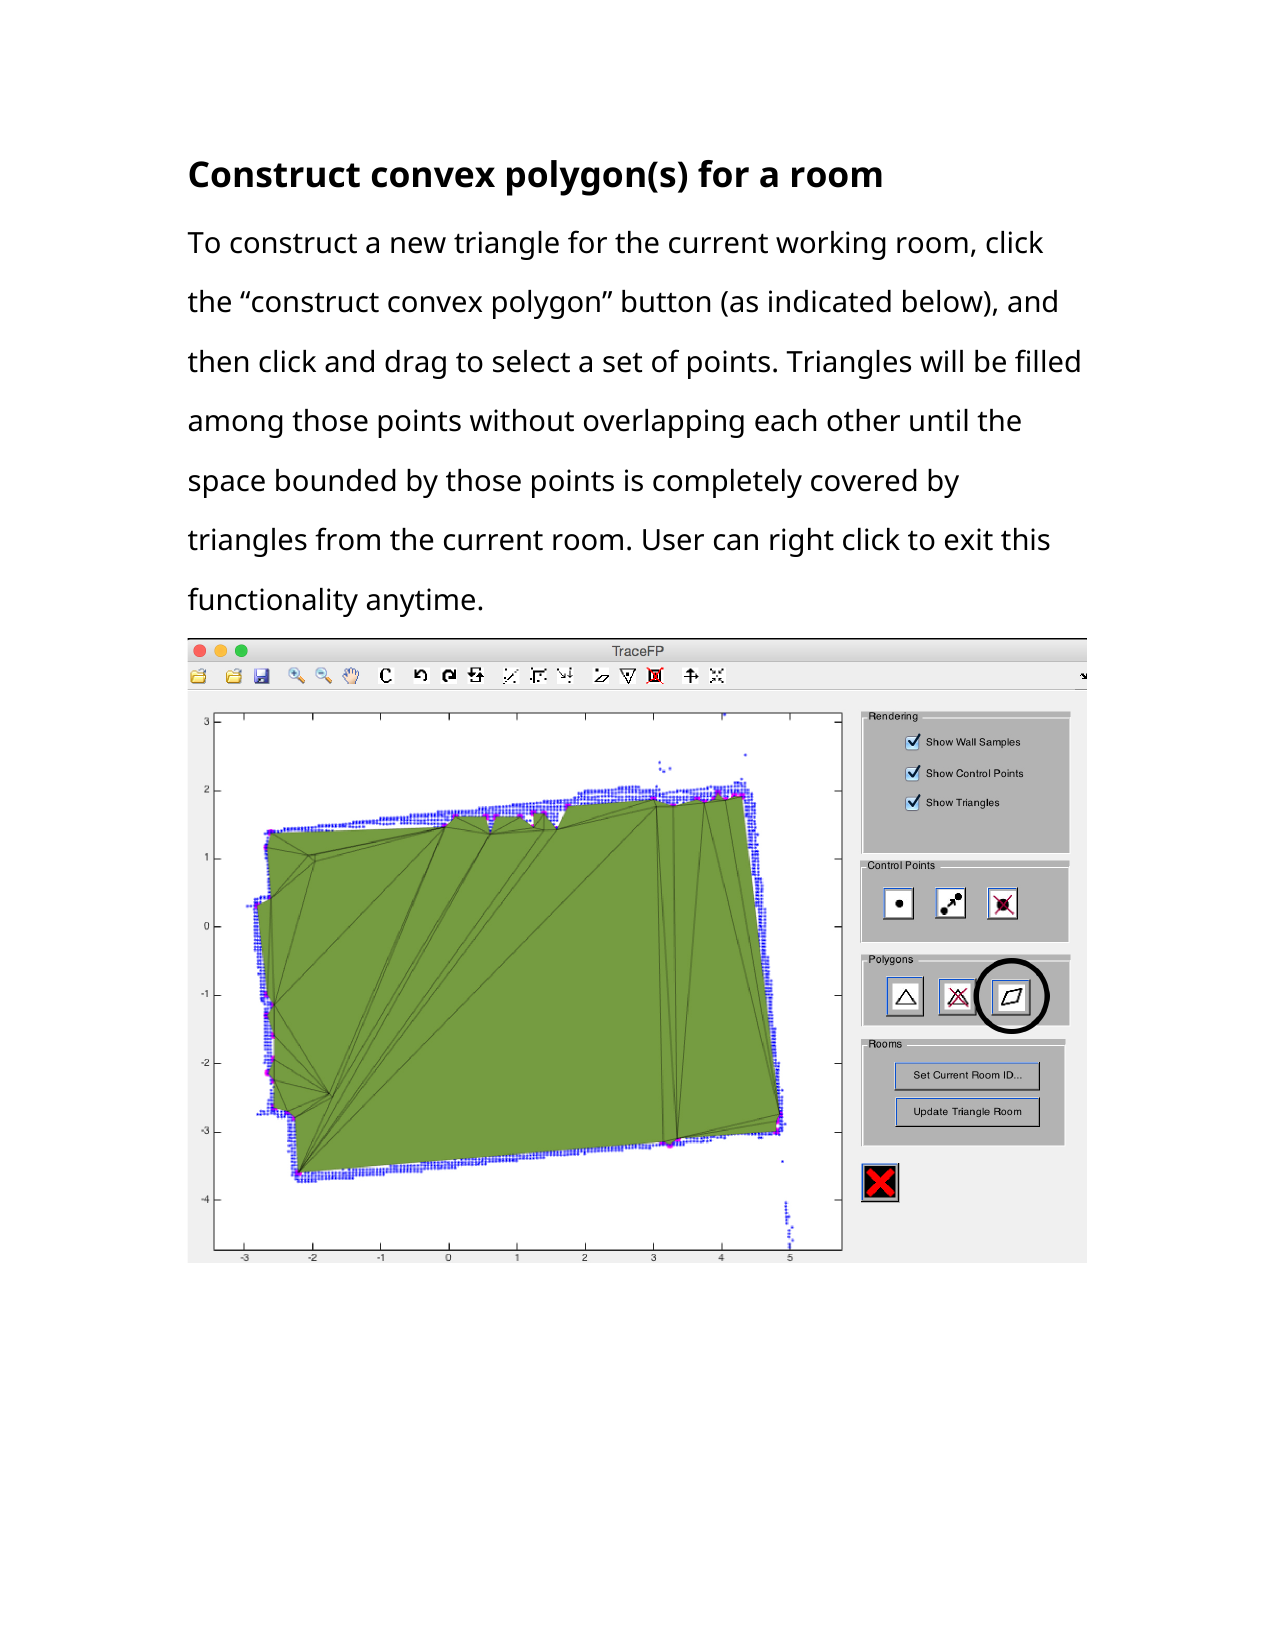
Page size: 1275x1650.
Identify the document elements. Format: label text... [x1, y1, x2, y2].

text Construct convex polygon(s) for a room [187, 150, 1087, 198]
text To construct a new triangle for the current working room, click the “construct convex polygon” button (as indicated below), and then click and drag to select a set of points. Triangles will be filled among those points without overlapping each other until the space bounded by those points is completely covered by triangles from the current room. User can right click to exit this functionality anytime. [187, 222, 1087, 619]
picture [187, 638, 1087, 1263]
